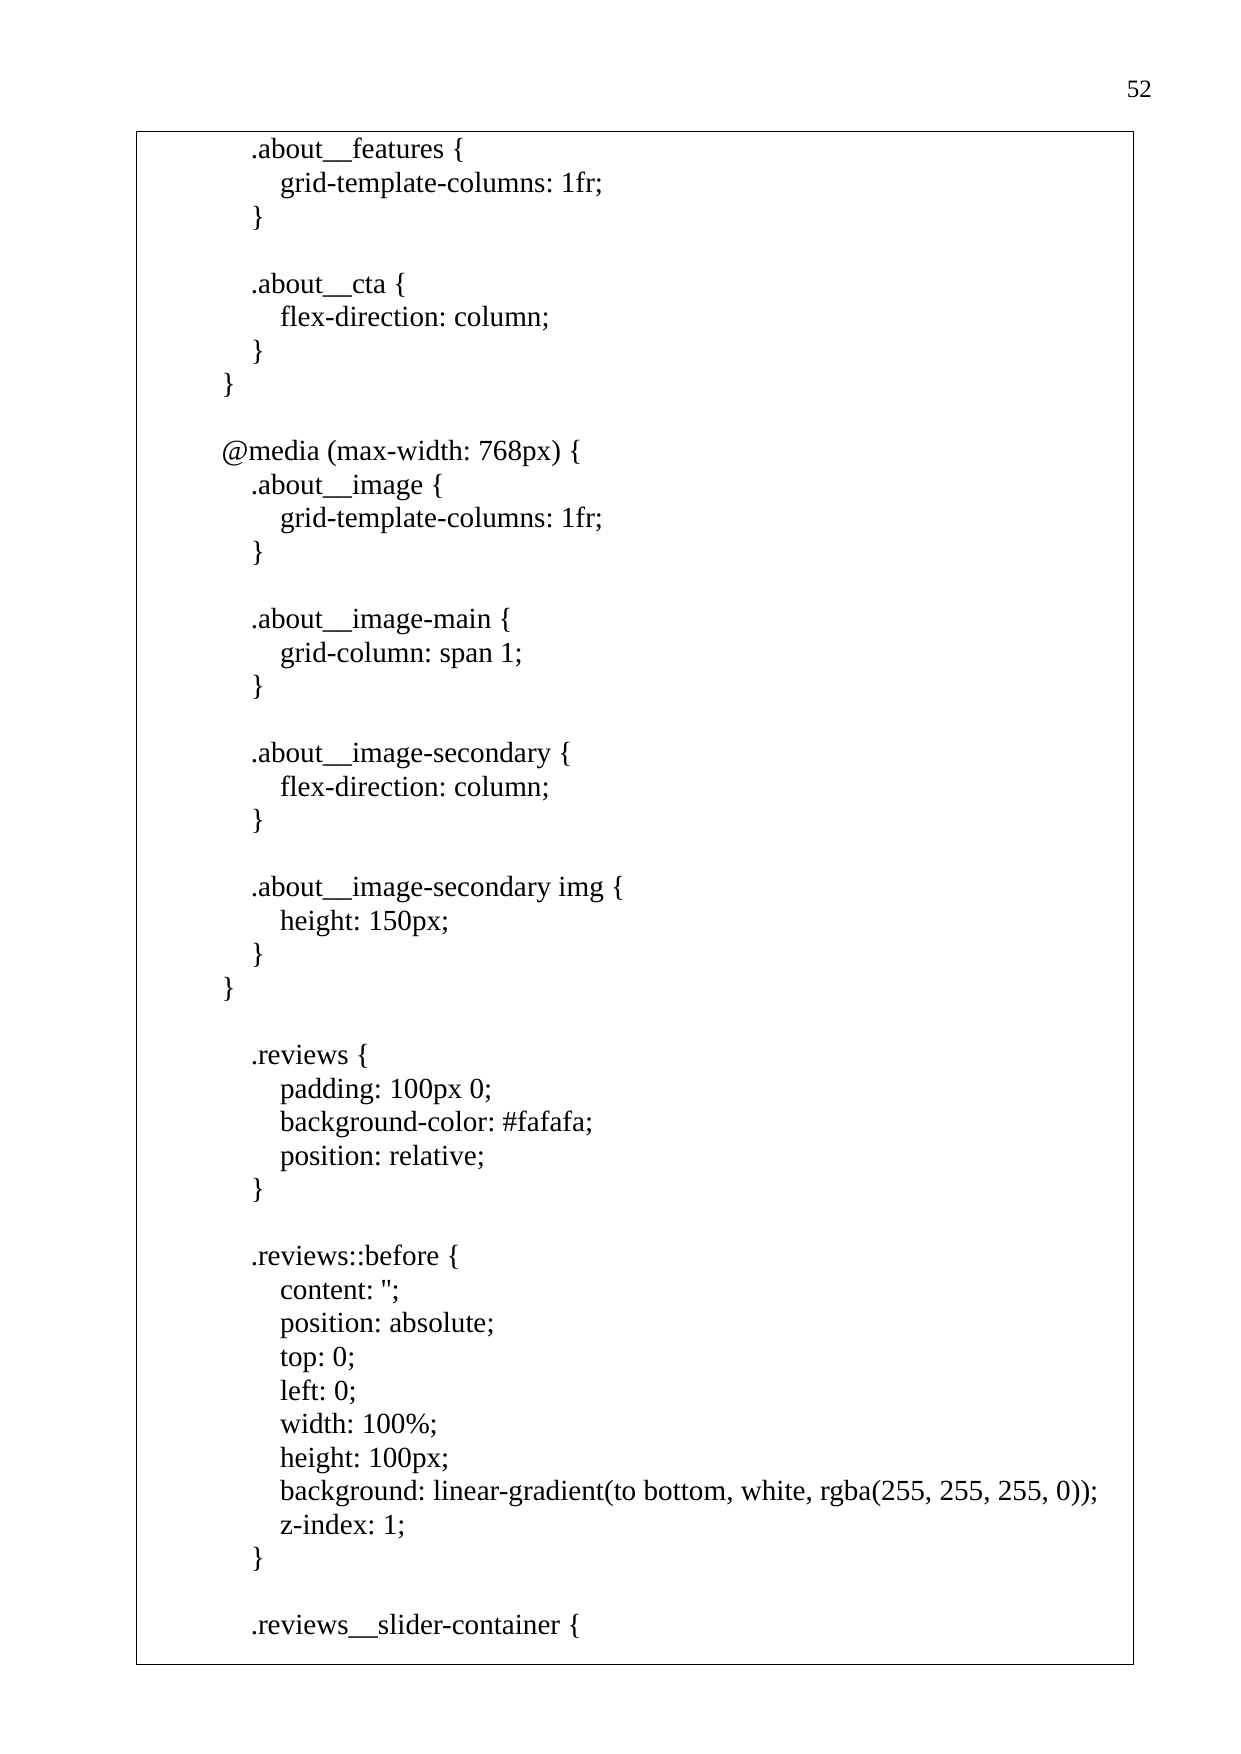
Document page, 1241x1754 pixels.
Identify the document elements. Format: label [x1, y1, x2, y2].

table_header [137, 132, 1133, 1664]
